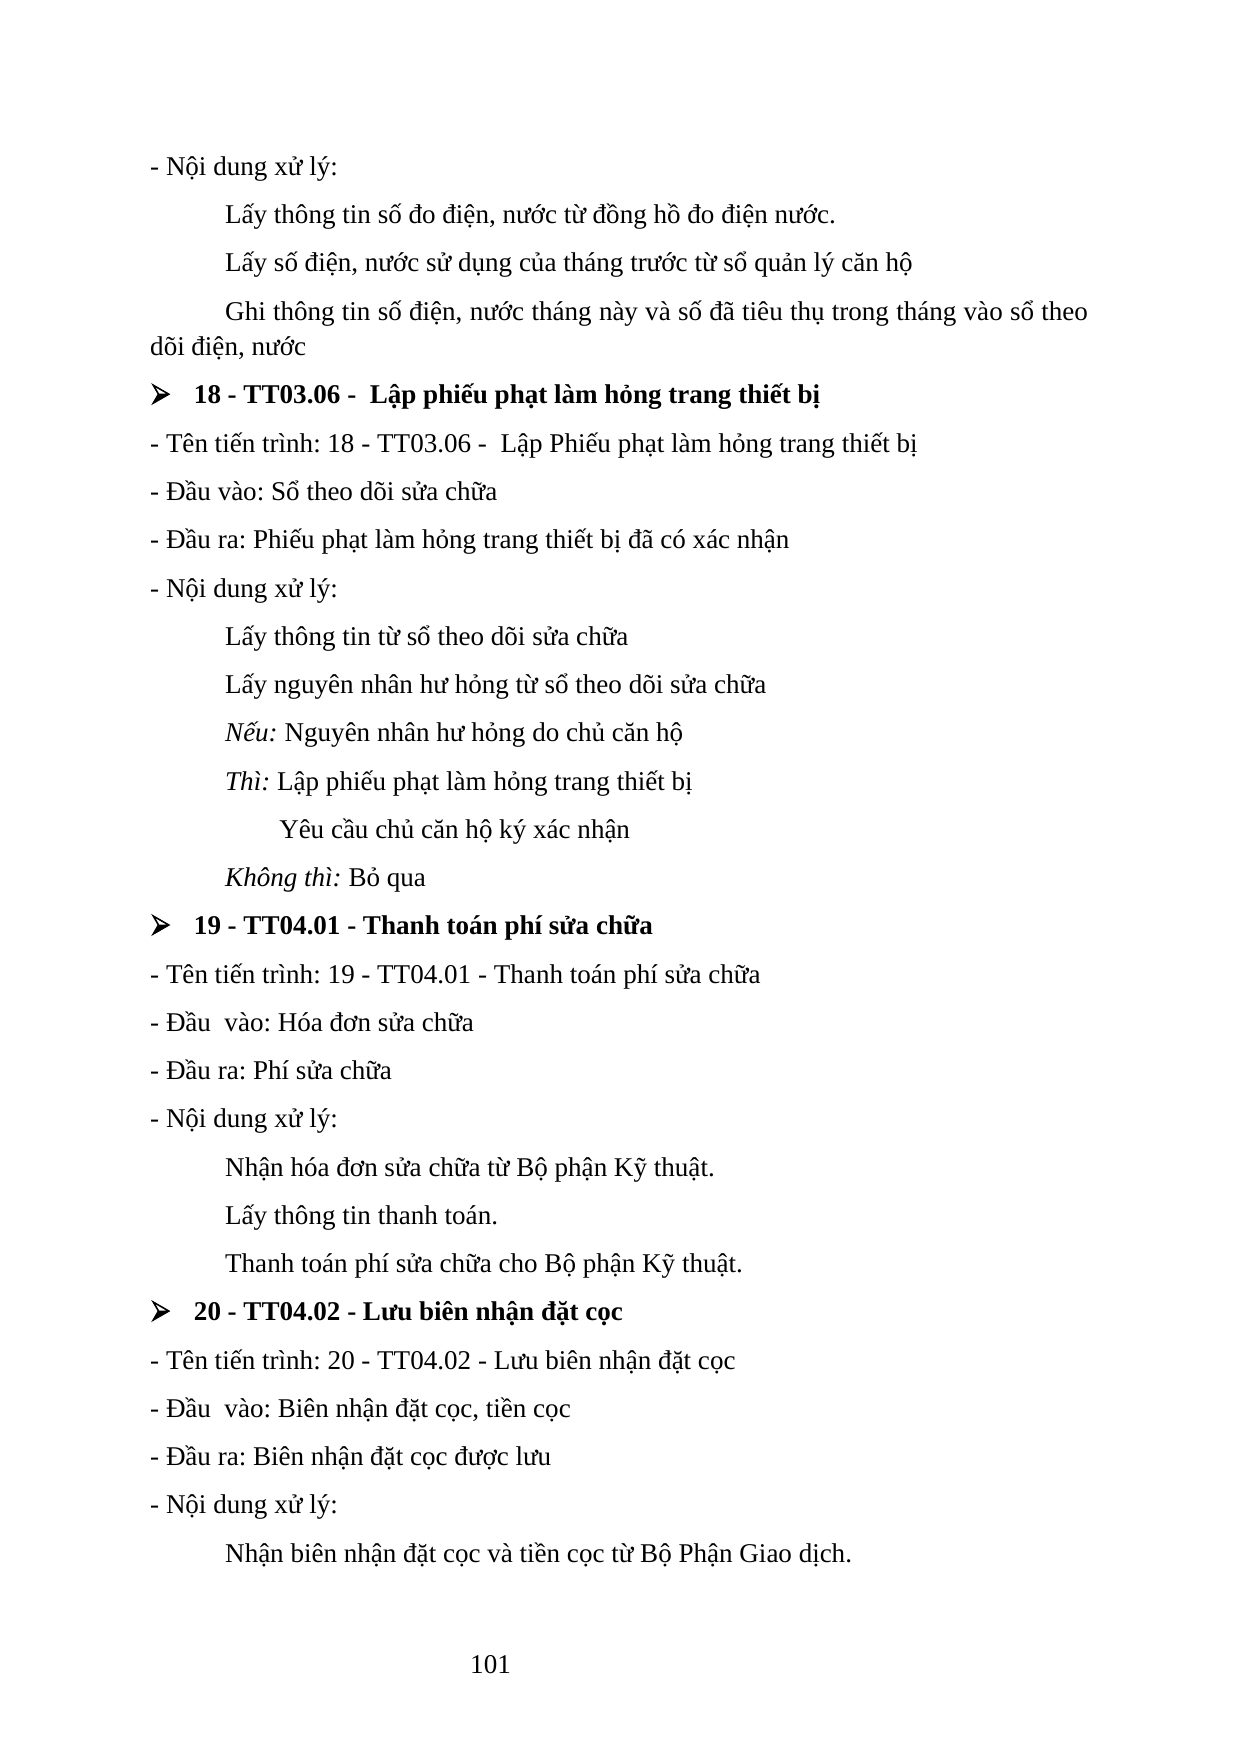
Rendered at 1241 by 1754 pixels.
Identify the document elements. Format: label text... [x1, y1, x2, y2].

text - Nội dung xử lý: [150, 572, 1090, 603]
list 19 - TT04.01 - Thanh toán phí sửa chữa [150, 909, 1090, 941]
text - Đầu vào: Sổ theo dõi sửa chữa [150, 475, 1090, 506]
text - Đầu vào: Hóa đơn sửa chữa [150, 1006, 1090, 1037]
text Lấy nguyên nhân hư hỏng từ sổ theo dõi sửa chữa [150, 668, 1090, 699]
text Lấy thông tin thanh toán. [150, 1199, 1090, 1230]
text - Nội dung xử lý: [150, 150, 1090, 181]
list 18 - TT03.06 - Lập phiếu phạt làm hỏng trang thiết bị [150, 379, 1090, 410]
text Lấy thông tin từ sổ theo dõi sửa chữa [150, 620, 1090, 651]
text - Đầu ra: Phí sửa chữa [150, 1054, 1090, 1085]
text - Đầu ra: Biên nhận đặt cọc được lưu [150, 1440, 1090, 1471]
text Nhận hóa đơn sửa chữa từ Bộ phận Kỹ thuật. [150, 1151, 1090, 1182]
text - Tên tiến trình: 20 - TT04.02 - Lưu biên nhận đặt cọc [150, 1344, 1090, 1375]
text Lấy thông tin số đo điện, nước từ đồng hồ đo điện nước. [150, 198, 1090, 229]
text Lấy số điện, nước sử dụng của tháng trước từ sổ quản lý căn hộ [150, 246, 1090, 278]
text Nếu: Nguyên nhân hư hỏng do chủ căn hộ [150, 716, 1090, 748]
text - Đầu vào: Biên nhận đặt cọc, tiền cọc [150, 1392, 1090, 1423]
text - Nội dung xử lý: [150, 1488, 1090, 1520]
text - Tên tiến trình: 19 - TT04.01 - Thanh toán phí sửa chữa [150, 958, 1090, 989]
text - Nội dung xử lý: [150, 1102, 1090, 1134]
text - Đầu ra: Phiếu phạt làm hỏng trang thiết bị đã có xác nhận [150, 523, 1090, 555]
text Thì: Lập phiếu phạt làm hỏng trang thiết bị [150, 765, 1090, 796]
text Nhận biên nhận đặt cọc và tiền cọc từ Bộ Phận Giao dịch. [150, 1537, 1090, 1568]
text Không thì: Bỏ qua [150, 861, 1090, 892]
text Thanh toán phí sửa chữa cho Bộ phận Kỹ thuật. [150, 1247, 1090, 1278]
text - Tên tiến trình: 18 - TT03.06 - Lập Phiếu phạt làm hỏng trang thiết bị [150, 427, 1090, 458]
text Ghi thông tin số điện, nước tháng này và số đã tiêu thụ trong tháng vào sổ theo dõi điện, nước [150, 295, 1090, 362]
list 20 - TT04.02 - Lưu biên nhận đặt cọc [150, 1295, 1090, 1327]
text Yêu cầu chủ căn hộ ký xác nhận [150, 813, 1090, 844]
